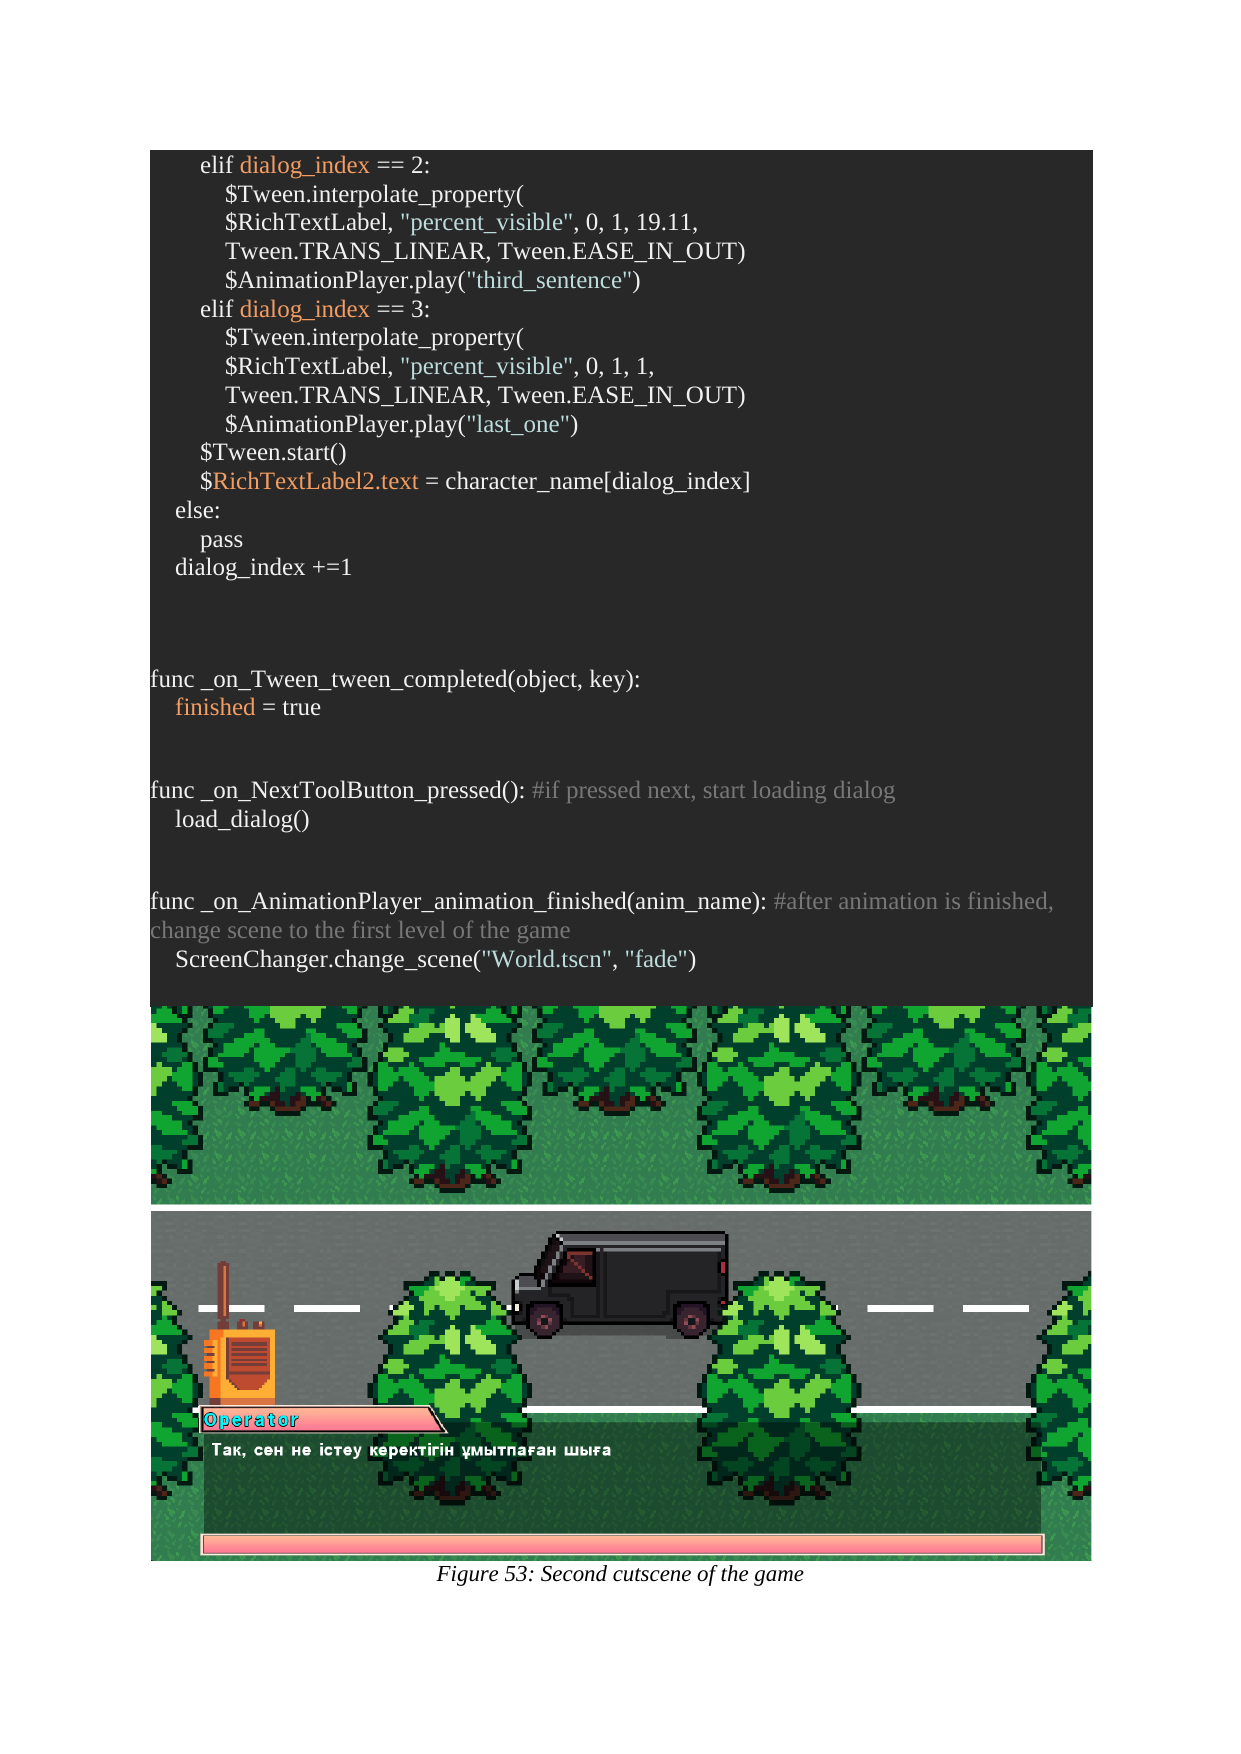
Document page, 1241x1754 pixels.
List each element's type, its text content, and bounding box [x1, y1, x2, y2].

text $AnimationPlayer.play("last_one") [150, 409, 1093, 437]
text func _on_NextToolButton_pressed(): #if pressed next, start loading dialog [150, 775, 1093, 804]
text $Tween.start() [150, 437, 1093, 466]
text func _on_Tween_tween_completed(object, key): [150, 664, 1093, 692]
text $AnimationPlayer.play("third_sentence") [150, 265, 1093, 294]
text $RichTextLabel, "percent_visible", 0, 1, 1, [150, 351, 1093, 380]
text $RichTextLabel, "percent_visible", 0, 1, 19.11, [150, 207, 1093, 236]
text Tween.TRANS_LINEAR, Tween.EASE_IN_OUT) [150, 380, 1093, 409]
text finished = true [150, 692, 1093, 721]
text $Tween.interpolate_property( [150, 179, 1093, 207]
text elif dialog_index == 3: [150, 294, 1093, 322]
text Tween.TRANS_LINEAR, Tween.EASE_IN_OUT) [150, 236, 1093, 265]
text dialog_index +=1 [150, 552, 1093, 581]
text $RichTextLabel2.text = character_name[dialog_index] [150, 466, 1093, 495]
text pass [150, 524, 1093, 552]
text else: [150, 495, 1093, 524]
text ScreenChanger.change_scene("World.tscn", "fade") [150, 944, 1093, 972]
text $Tween.interpolate_property( [150, 322, 1093, 351]
picture [151, 1006, 1092, 1561]
text load_dialog() [150, 804, 1093, 832]
text func _on_AnimationPlayer_animation_finished(anim_name): #after animation is finished, change scene to the first level of the game [150, 886, 1093, 944]
text Figure 53: Second cutscene of the game [150, 1560, 1093, 1587]
text elif dialog_index == 2: [150, 150, 1093, 179]
